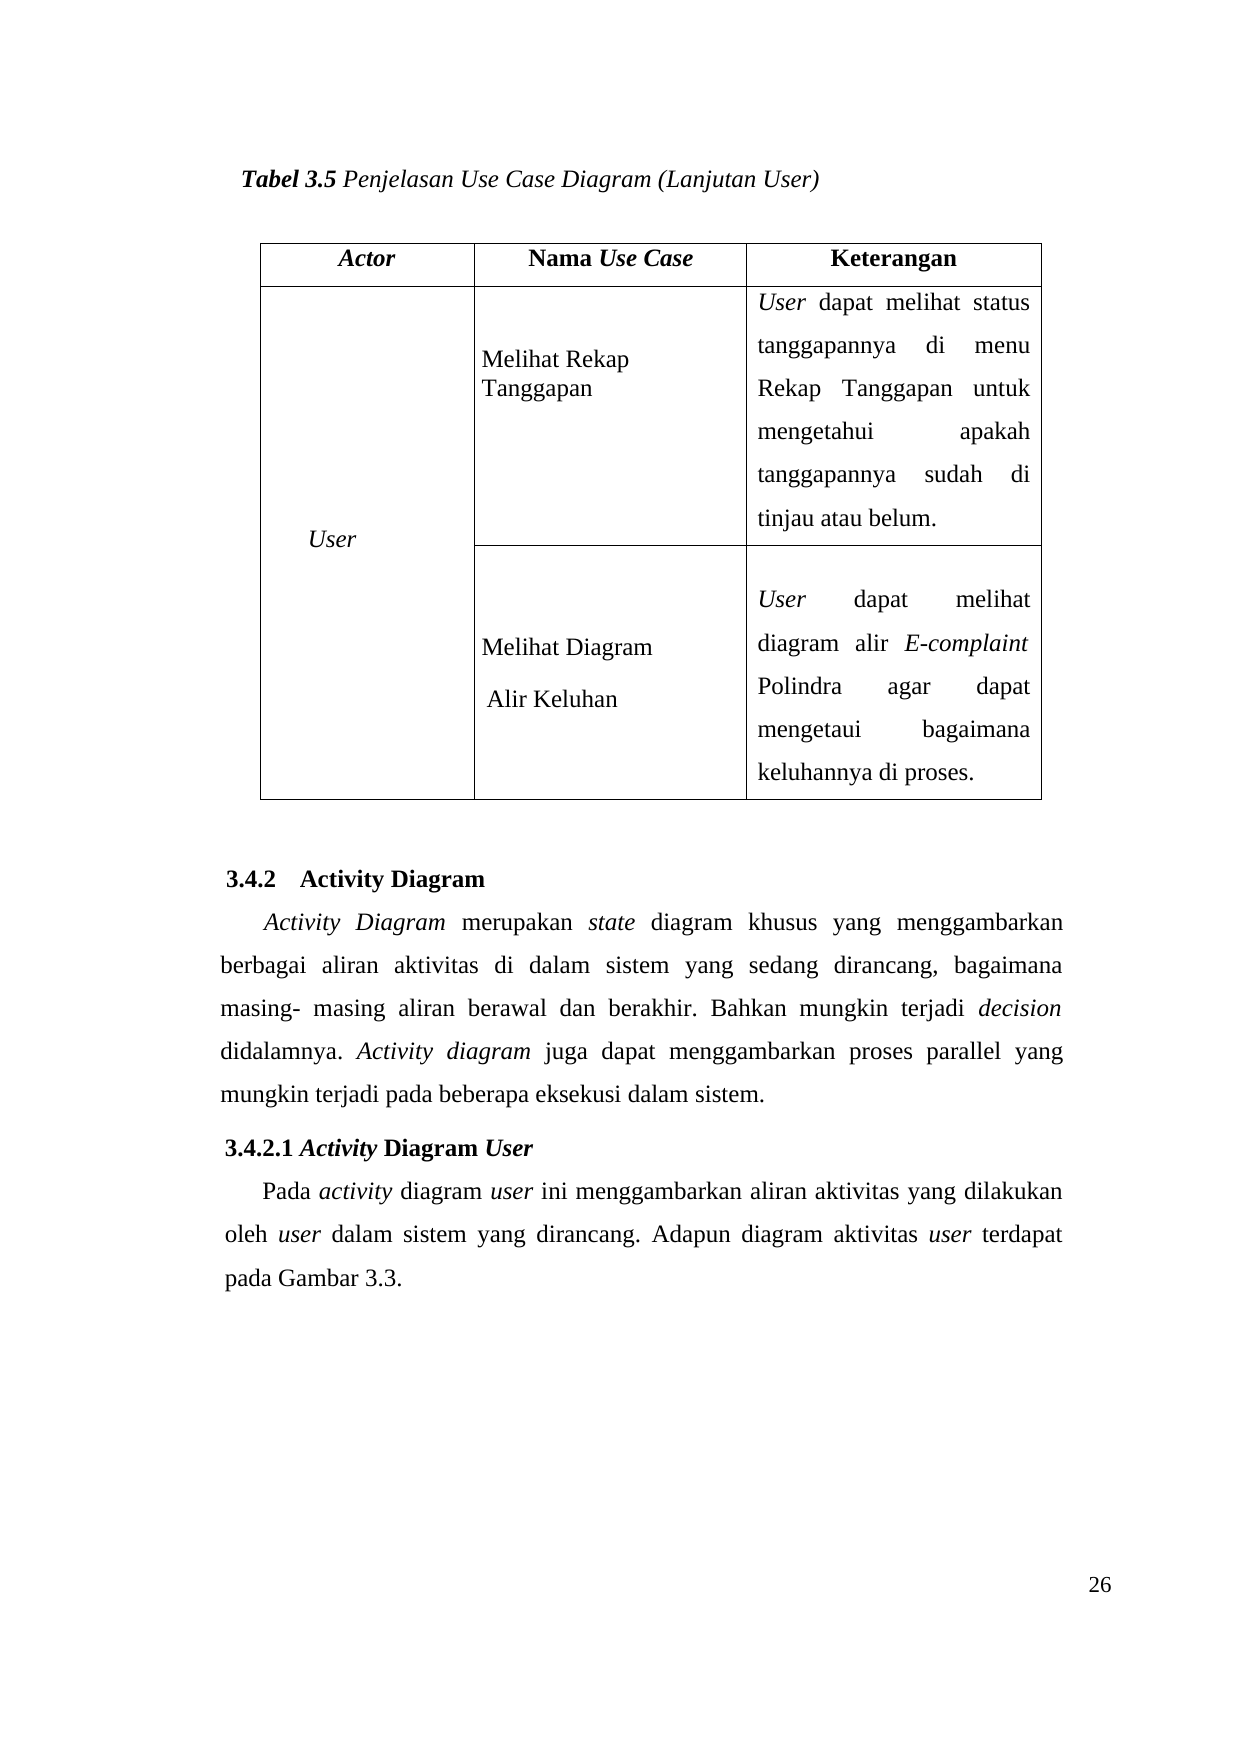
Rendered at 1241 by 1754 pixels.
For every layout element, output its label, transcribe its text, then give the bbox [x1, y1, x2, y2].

table_cell User dapat melihat status tanggapannya di menu Rekap Tanggapan untuk mengetahui apakah tanggapannya sudah di tinjau atau belum. [747, 287, 1041, 544]
table_cell User [261, 287, 474, 799]
table_header Nama Use Case [475, 244, 746, 286]
list Activity Diagram User [224, 1133, 1111, 1162]
table_cell User dapat melihat diagram alir E-complaint Polindra agar dapat mengetaui bagaimana keluhannya di proses. [747, 546, 1041, 799]
subtitle Activity Diagram [226, 864, 1111, 893]
text Tabel 3.5 Penjelasan Use Case Diagram (Lanjutan User) [241, 164, 1111, 193]
text Activity Diagram merupakan state diagram khusus yang menggambarkan berbagai aliran aktivitas di dalam sistem yang sedang dirancang, bagaimana masing- masing aliran berawal dan berakhir. Bahkan mungkin terjadi decision didalamnya. Activity diagram juga dapat menggambarkan proses parallel yang mungkin terjadi pada beberapa eksekusi dalam sistem. [220, 907, 1064, 1108]
table_cell Melihat Rekap Tanggapan [475, 287, 746, 544]
table_header Keterangan [747, 244, 1041, 286]
table_header Actor [261, 244, 474, 286]
text Pada activity diagram user ini menggambarkan aliran aktivitas yang dilakukan oleh user dalam sistem yang dirancang. Adapun diagram aktivitas user terdapat pada Gambar 3.3. [224, 1176, 1063, 1291]
table_cell Melihat Diagram Alir Keluhan [475, 546, 746, 799]
